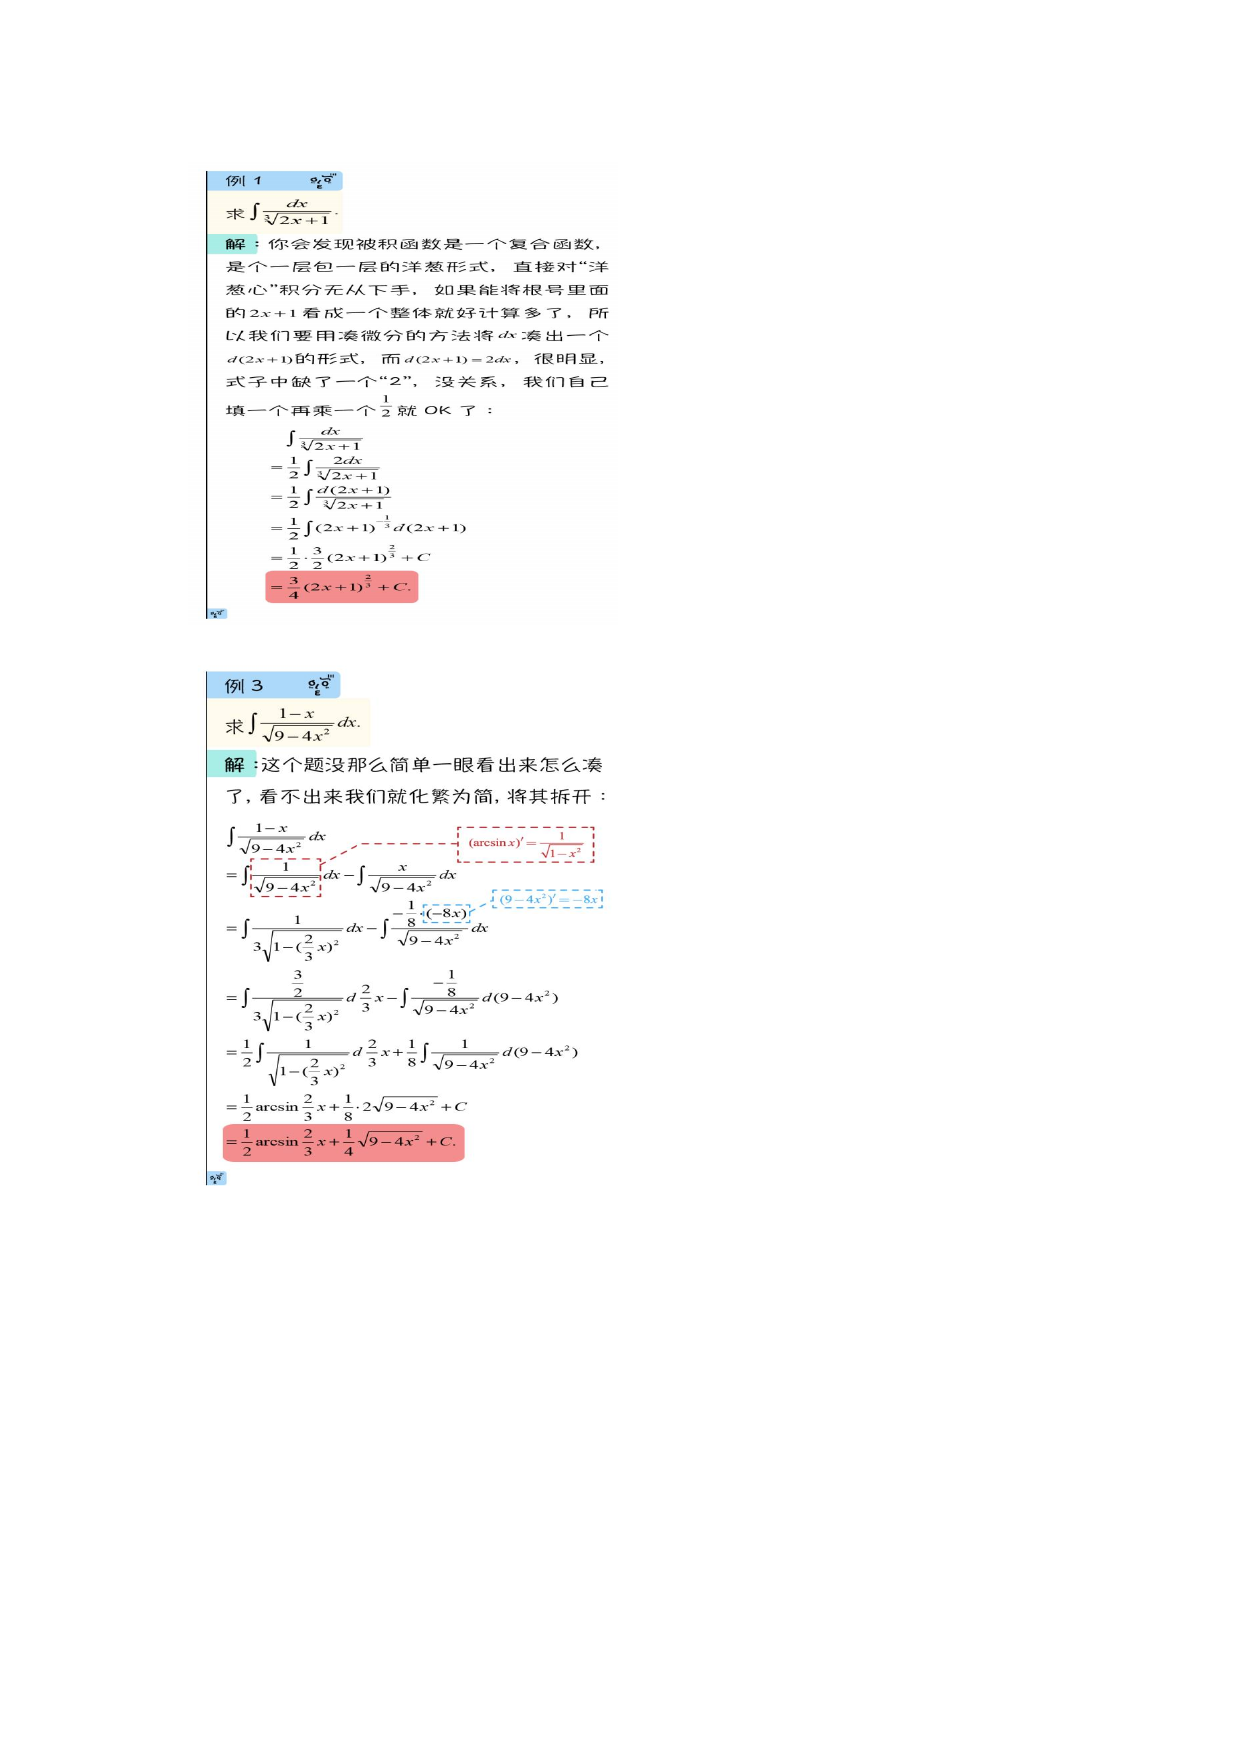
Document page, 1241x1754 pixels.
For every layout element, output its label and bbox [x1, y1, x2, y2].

picture [187, 649, 612, 1196]
picture [187, 162, 619, 625]
